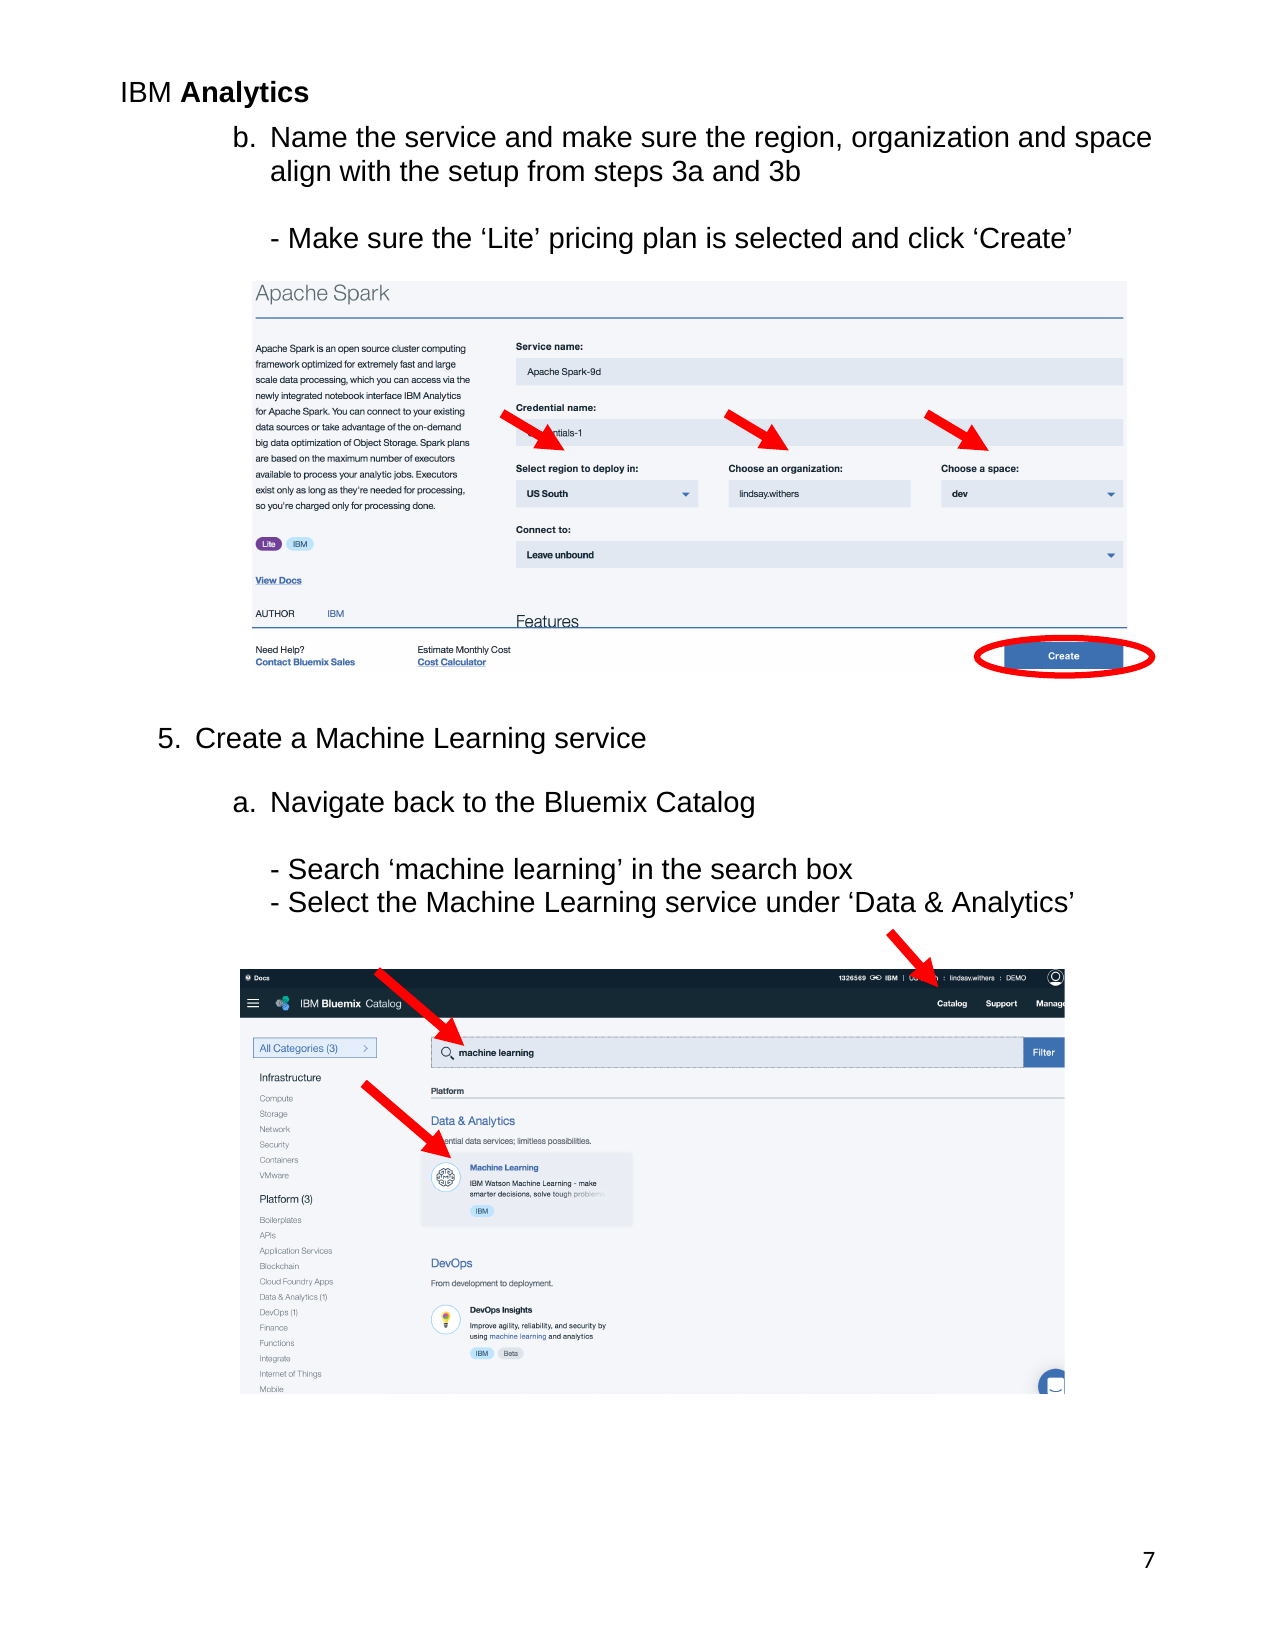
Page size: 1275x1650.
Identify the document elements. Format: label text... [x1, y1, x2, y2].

picture [252, 281, 1128, 674]
picture [240, 969, 1065, 1394]
picture [981, 642, 1128, 672]
list Create a Machine Learning service [157, 721, 1155, 785]
